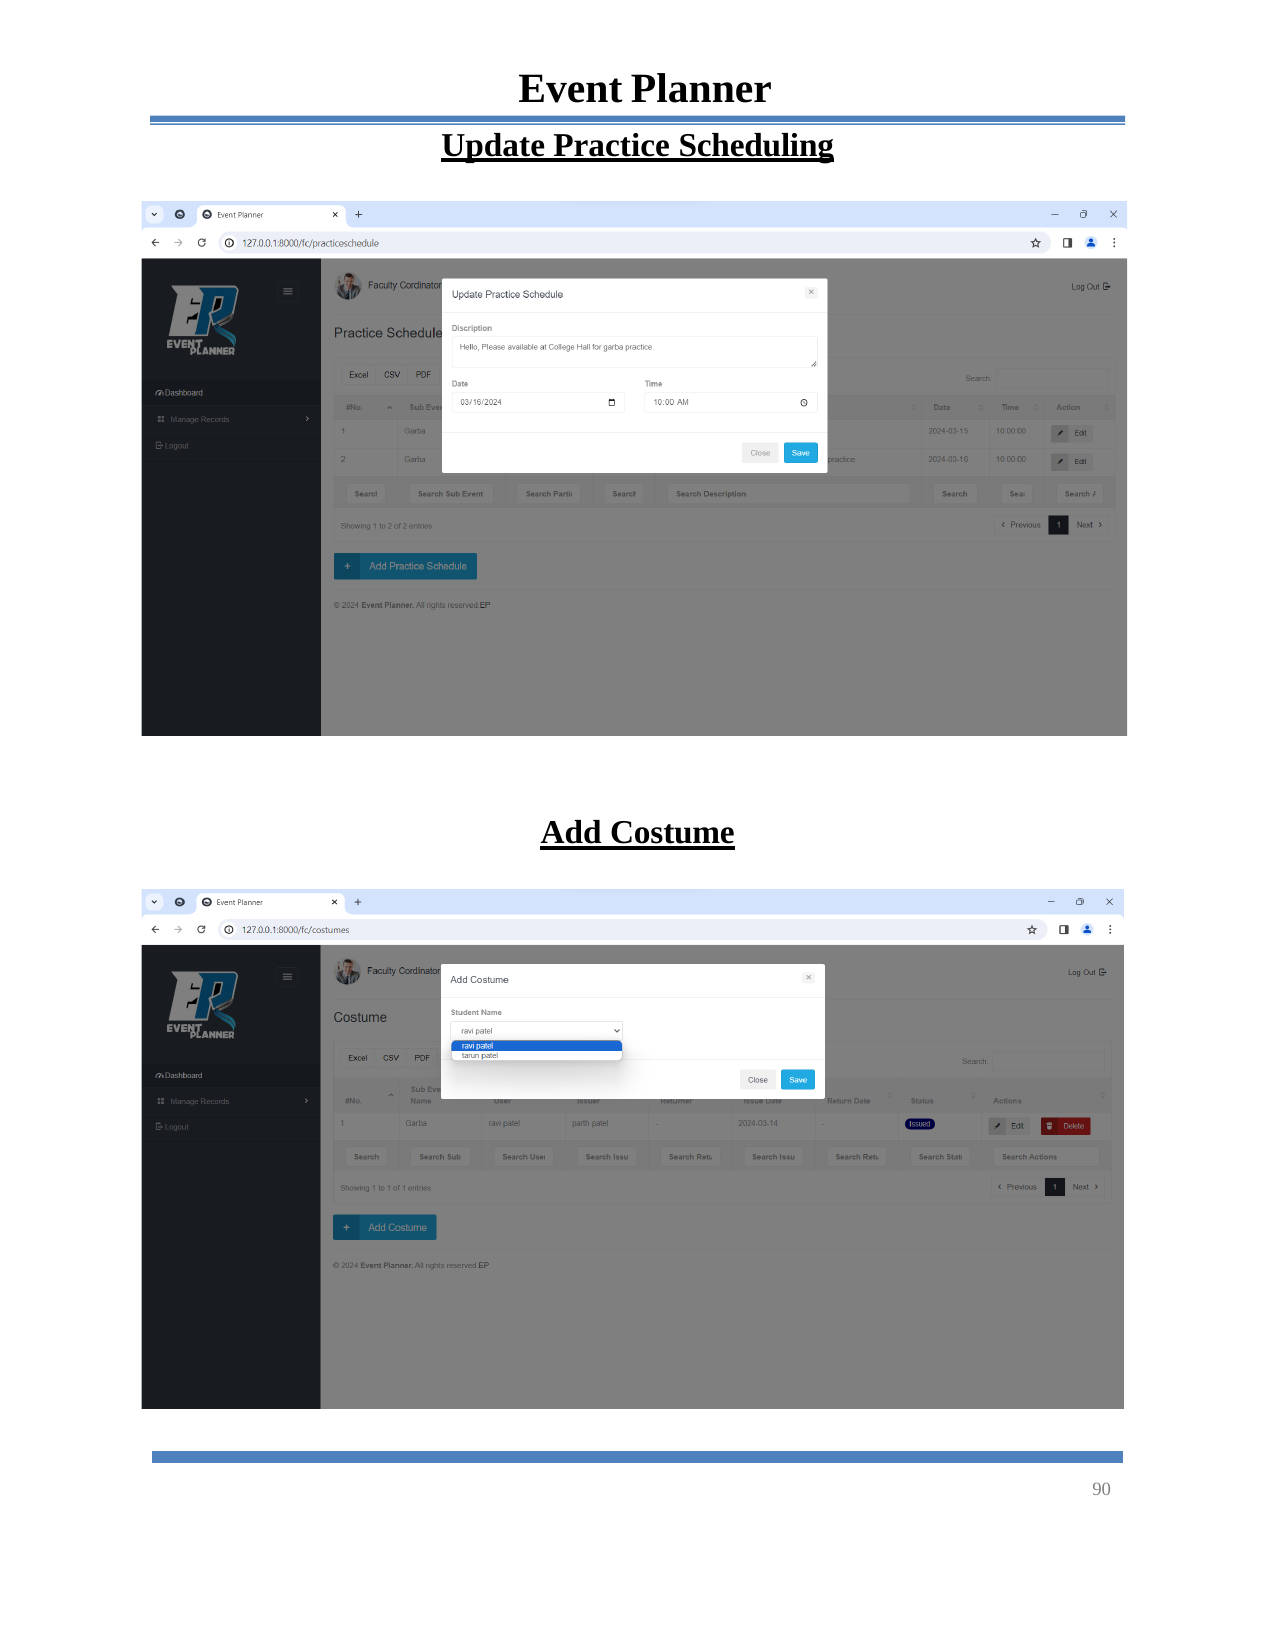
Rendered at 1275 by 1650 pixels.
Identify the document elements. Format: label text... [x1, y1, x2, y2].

text Add Costume [320, 813, 955, 851]
picture [141, 889, 1124, 1409]
text Update Practice Scheduling [320, 125, 955, 163]
picture [141, 201, 1128, 736]
